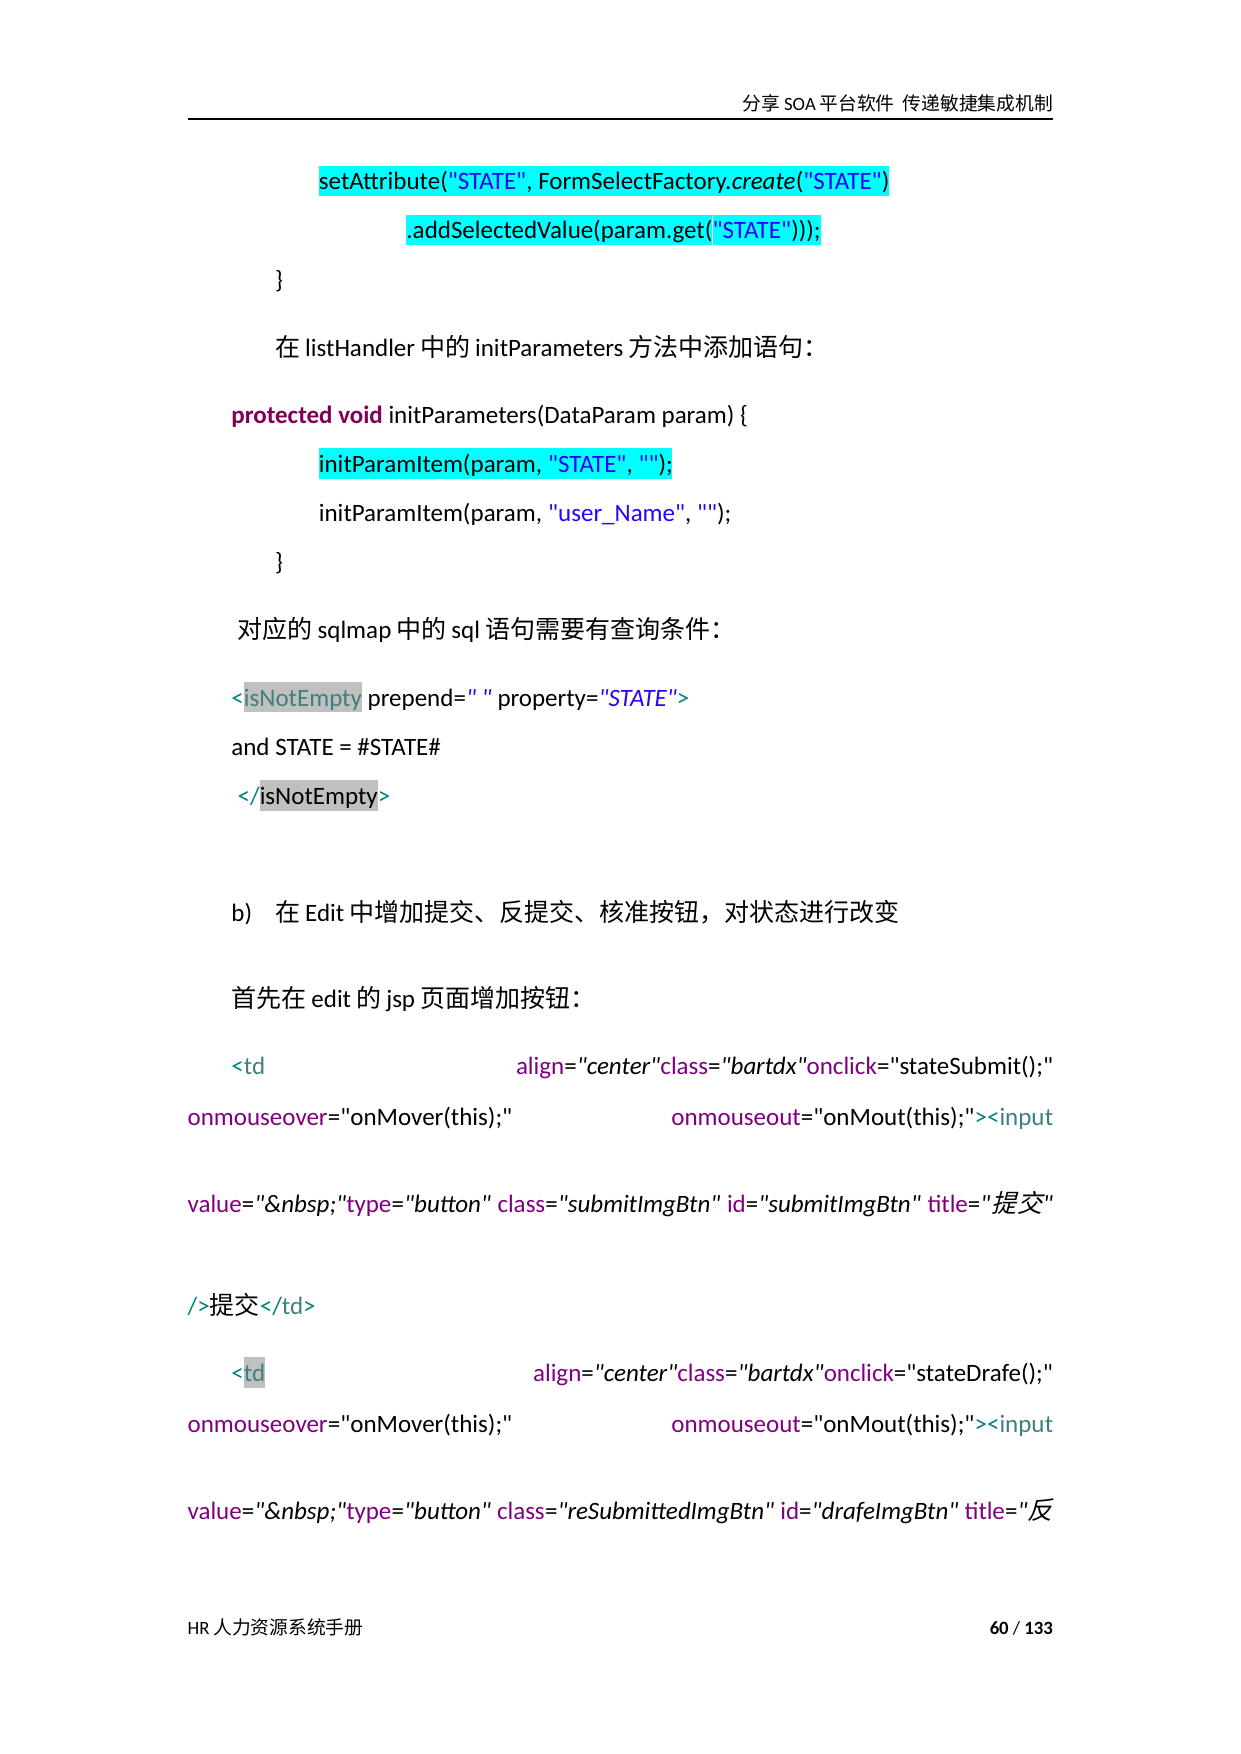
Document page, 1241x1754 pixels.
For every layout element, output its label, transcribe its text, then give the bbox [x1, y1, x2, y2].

list } [187, 262, 1053, 296]
text 首先在edit的jsp页面增加按钮： [187, 963, 1053, 1031]
list 在Edit中增加提交、反提交、核准按钮，对状态进行改变 [231, 877, 1053, 945]
text <td align="center"class="bartdx"onclick="stateSubmit();" onmouseover="onMover(this);" onmouseout="onMout(this);"><input value="&nbsp;"type="button" class="submitImgBtn" id="submitImgBtn" title="提交" />提交</td> [187, 1049, 1053, 1337]
text <isNotEmpty prepend=" " property="STATE"> [187, 680, 1053, 714]
text initParamItem(param, "user_Name", ""); [187, 496, 1053, 530]
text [187, 1356, 1053, 1542]
list 对应的sqlmap中的sql语句需要有查询条件： [187, 594, 1053, 662]
text and STATE = #STATE# [187, 729, 1053, 763]
text initParamItem(param, "STATE", ""); [187, 447, 1053, 481]
text protected void initParameters(DataParam param) { [187, 397, 1053, 431]
list </isNotEmpty> [187, 778, 1053, 812]
list 在listHandler中的initParameters方法中添加语句： [187, 311, 1053, 379]
text .addSelectedValue(param.get("STATE"))); [187, 213, 1053, 247]
list } [187, 545, 1053, 579]
text setAttribute("STATE", FormSelectFactory.create("STATE") [187, 164, 1053, 198]
